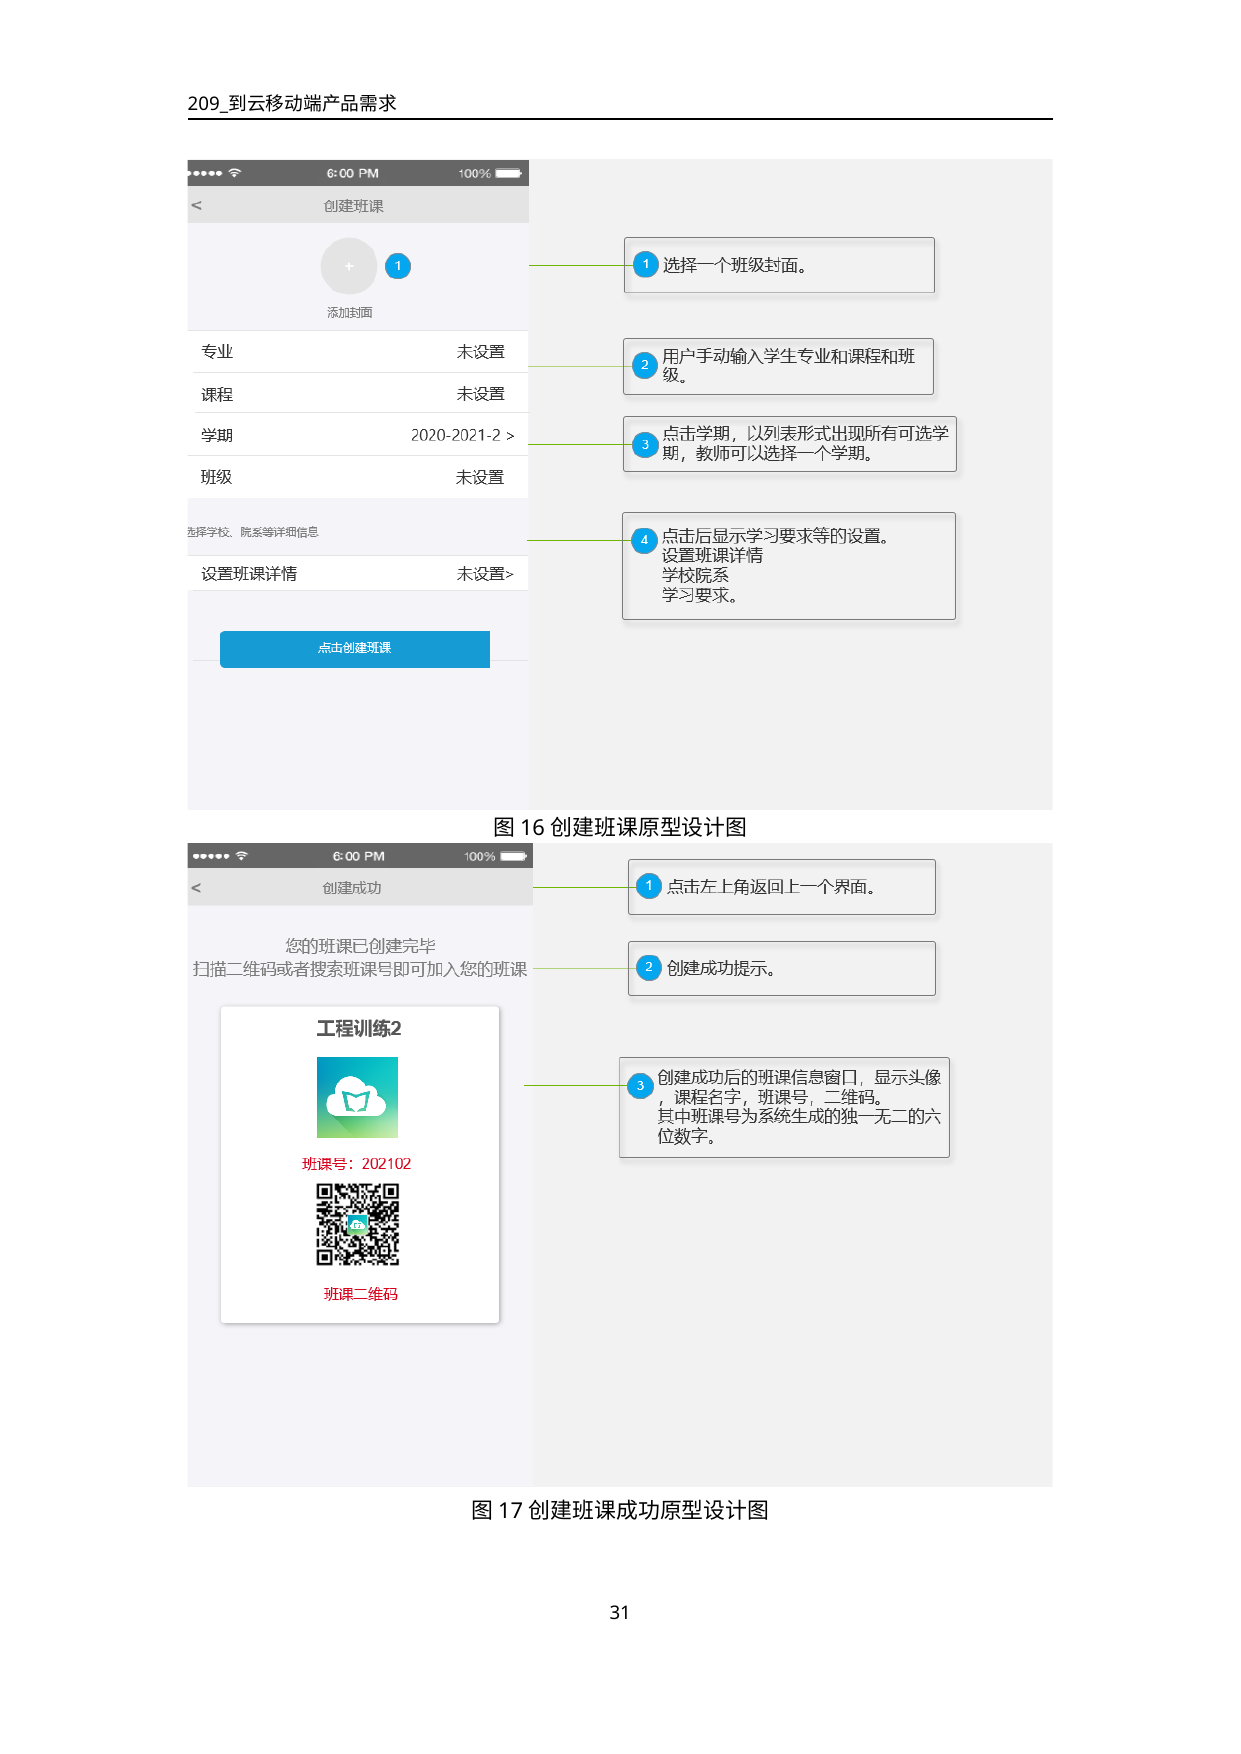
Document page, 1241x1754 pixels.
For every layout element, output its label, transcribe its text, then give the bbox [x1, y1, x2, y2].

text 图 16 创建班课原型设计图 [187, 810, 1053, 842]
picture [187, 159, 1053, 810]
text 图 17 创建班课成功原型设计图 [187, 1492, 1053, 1525]
picture [187, 842, 1053, 1487]
